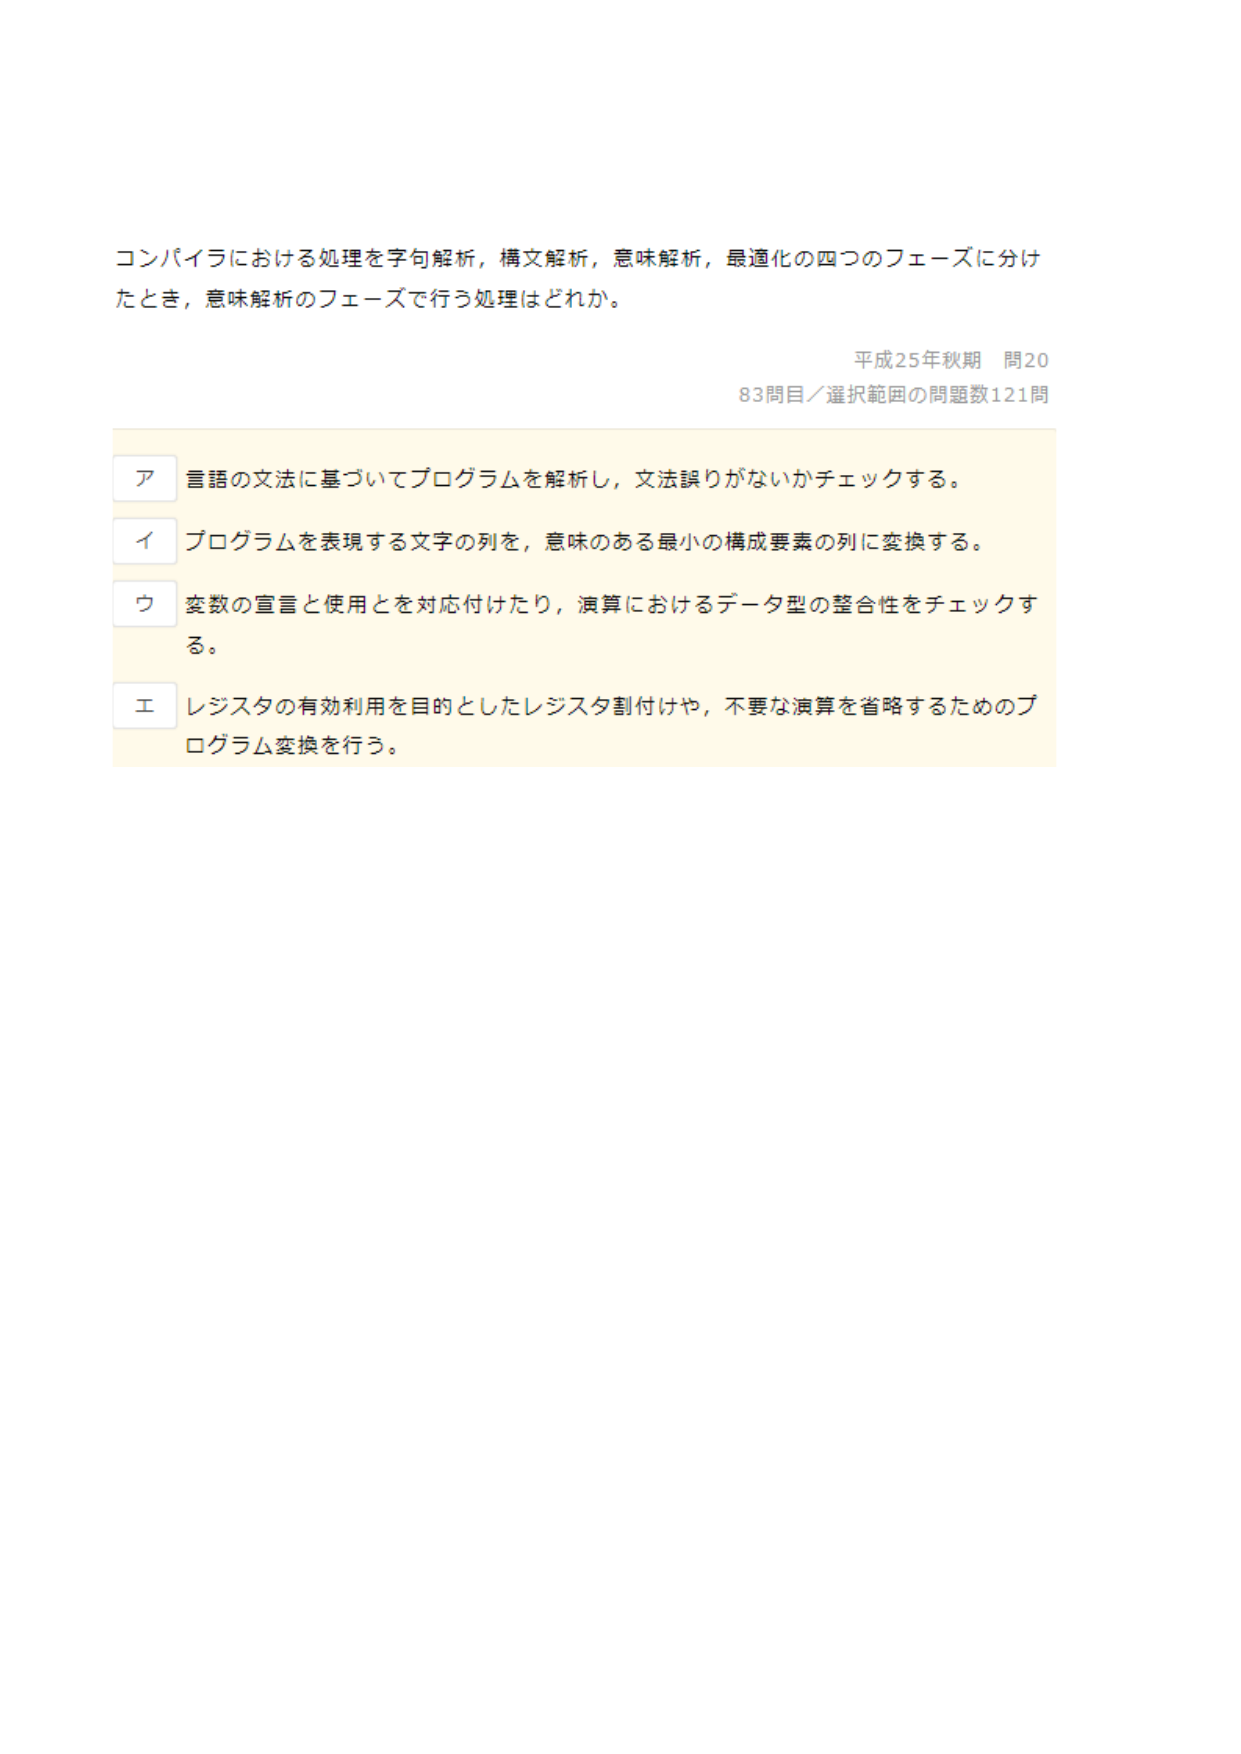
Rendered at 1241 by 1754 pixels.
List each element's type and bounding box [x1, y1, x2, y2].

picture [112, 239, 1057, 767]
